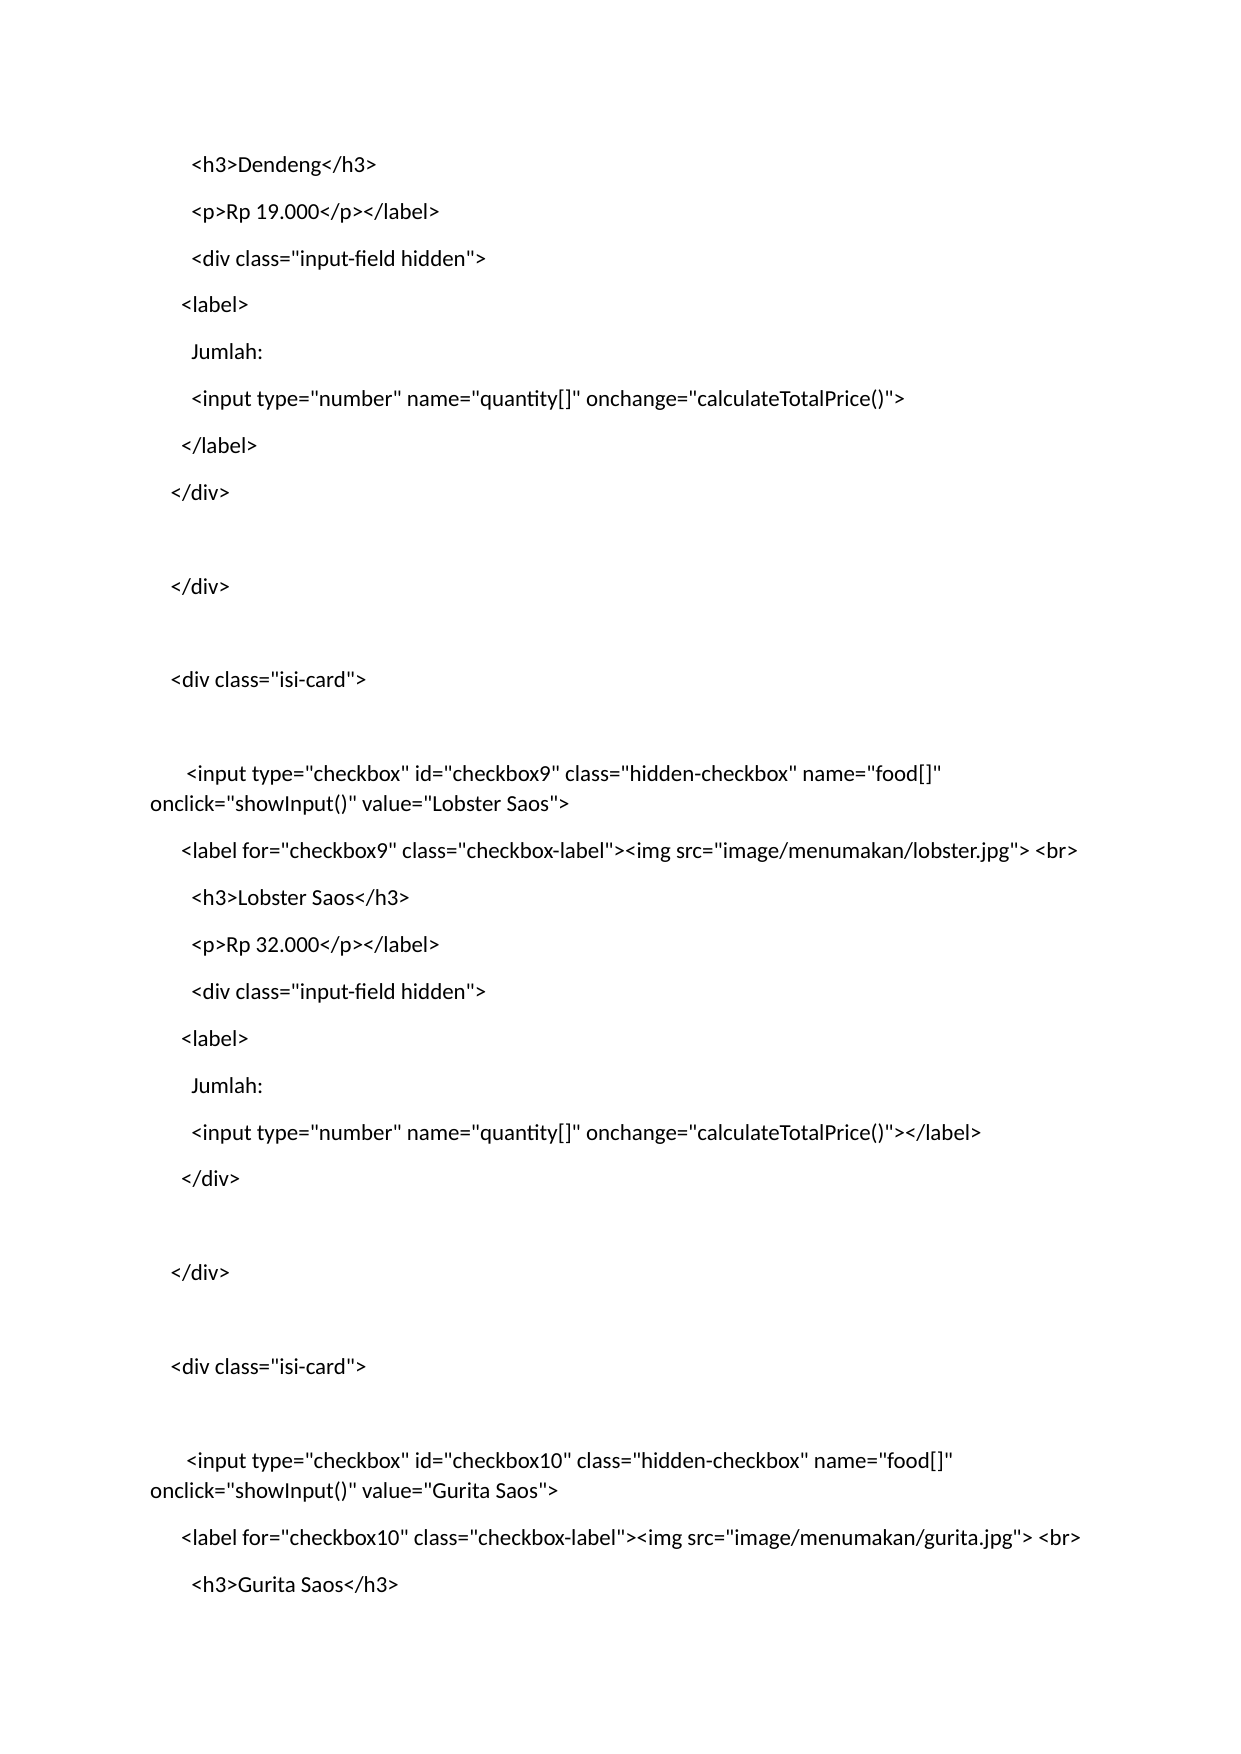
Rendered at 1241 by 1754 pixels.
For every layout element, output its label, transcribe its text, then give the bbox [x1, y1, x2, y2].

text <h3>Lobster Saos</h3> [150, 883, 1090, 911]
text <div class="isi-card"> [150, 1352, 1090, 1380]
text <input type="number" name="quantity[]" onchange="calculateTotalPrice()"> [150, 384, 1090, 412]
text </div> [150, 478, 1090, 506]
text <input type="number" name="quantity[]" onchange="calculateTotalPrice()"></label> [150, 1118, 1090, 1146]
text </label> [150, 431, 1090, 459]
text Jumlah: [150, 1071, 1090, 1099]
text <p>Rp 19.000</p></label> [150, 197, 1090, 225]
text </div> [150, 1258, 1090, 1286]
text <p>Rp 32.000</p></label> [150, 930, 1090, 958]
text <div class="input-field hidden"> [150, 244, 1090, 272]
text <div class="input-field hidden"> [150, 977, 1090, 1005]
text <label> [150, 1024, 1090, 1052]
text <h3>Gurita Saos</h3> [150, 1570, 1090, 1598]
text <h3>Dendeng</h3> [150, 150, 1090, 178]
text <label for="checkbox9" class="checkbox-label"><img src="image/menumakan/lobster.jpg"> <br> [150, 836, 1090, 864]
text </div> [150, 1164, 1090, 1193]
text <div class="isi-card"> [150, 666, 1090, 694]
text <input type="checkbox" id="checkbox9" class="hidden-checkbox" name="food[]" onclick="showInput()" value="Lobster Saos"> [150, 759, 1090, 818]
text <input type="checkbox" id="checkbox10" class="hidden-checkbox" name="food[]" onclick="showInput()" value="Gurita Saos"> [150, 1446, 1090, 1504]
text <label for="checkbox10" class="checkbox-label"><img src="image/menumakan/gurita.jpg"> <br> [150, 1523, 1090, 1551]
text <label> [150, 291, 1090, 319]
text </div> [150, 572, 1090, 600]
text Jumlah: [150, 337, 1090, 366]
